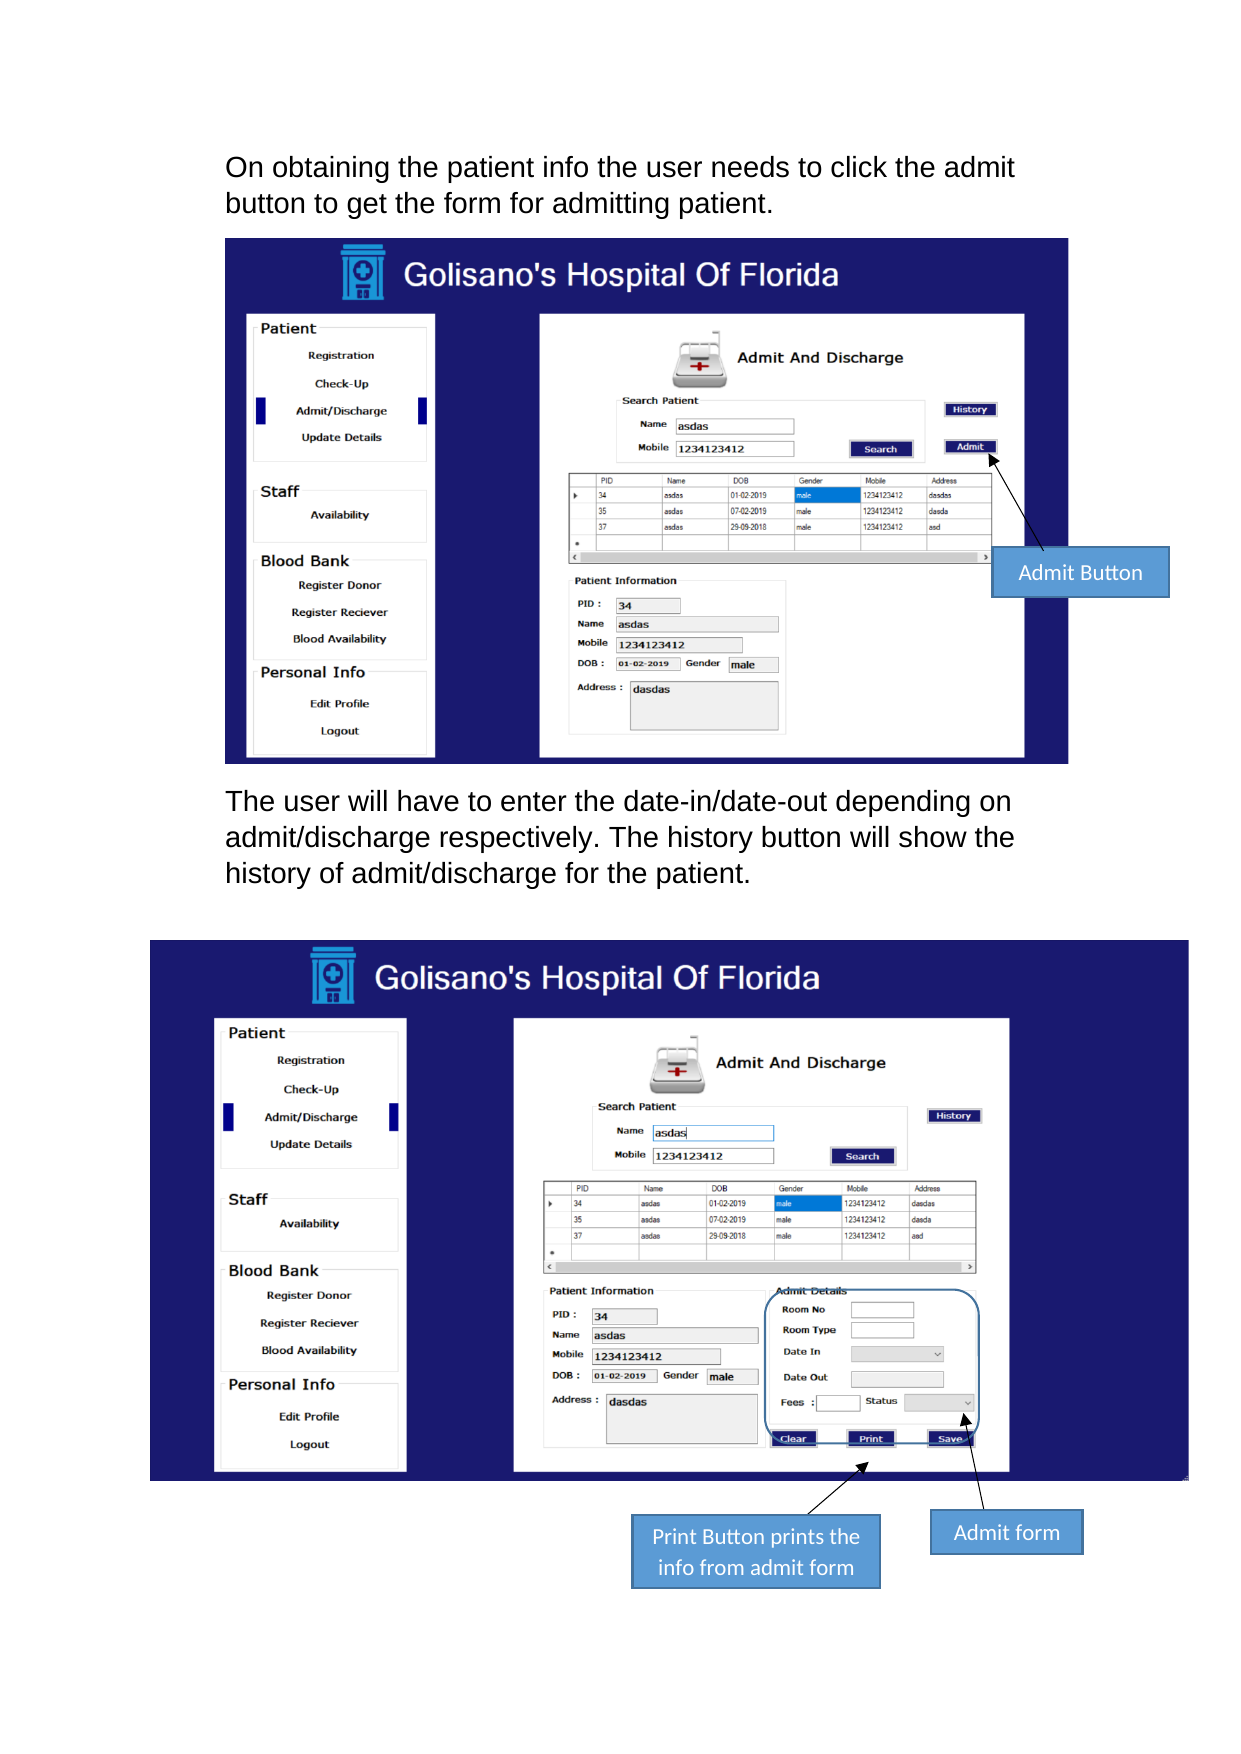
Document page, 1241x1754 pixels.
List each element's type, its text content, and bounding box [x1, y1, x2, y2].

text On obtaining the patient info the user needs to click the admit button to get the form for admitting patient. [150, 150, 1090, 220]
picture [225, 238, 1069, 764]
picture [150, 939, 1189, 1481]
picture [767, 1291, 977, 1442]
text The user will have to enter the date-in/date-out depending on admit/discharge respectively. The history button will show the history of admit/discharge for the patient. [150, 784, 1090, 890]
